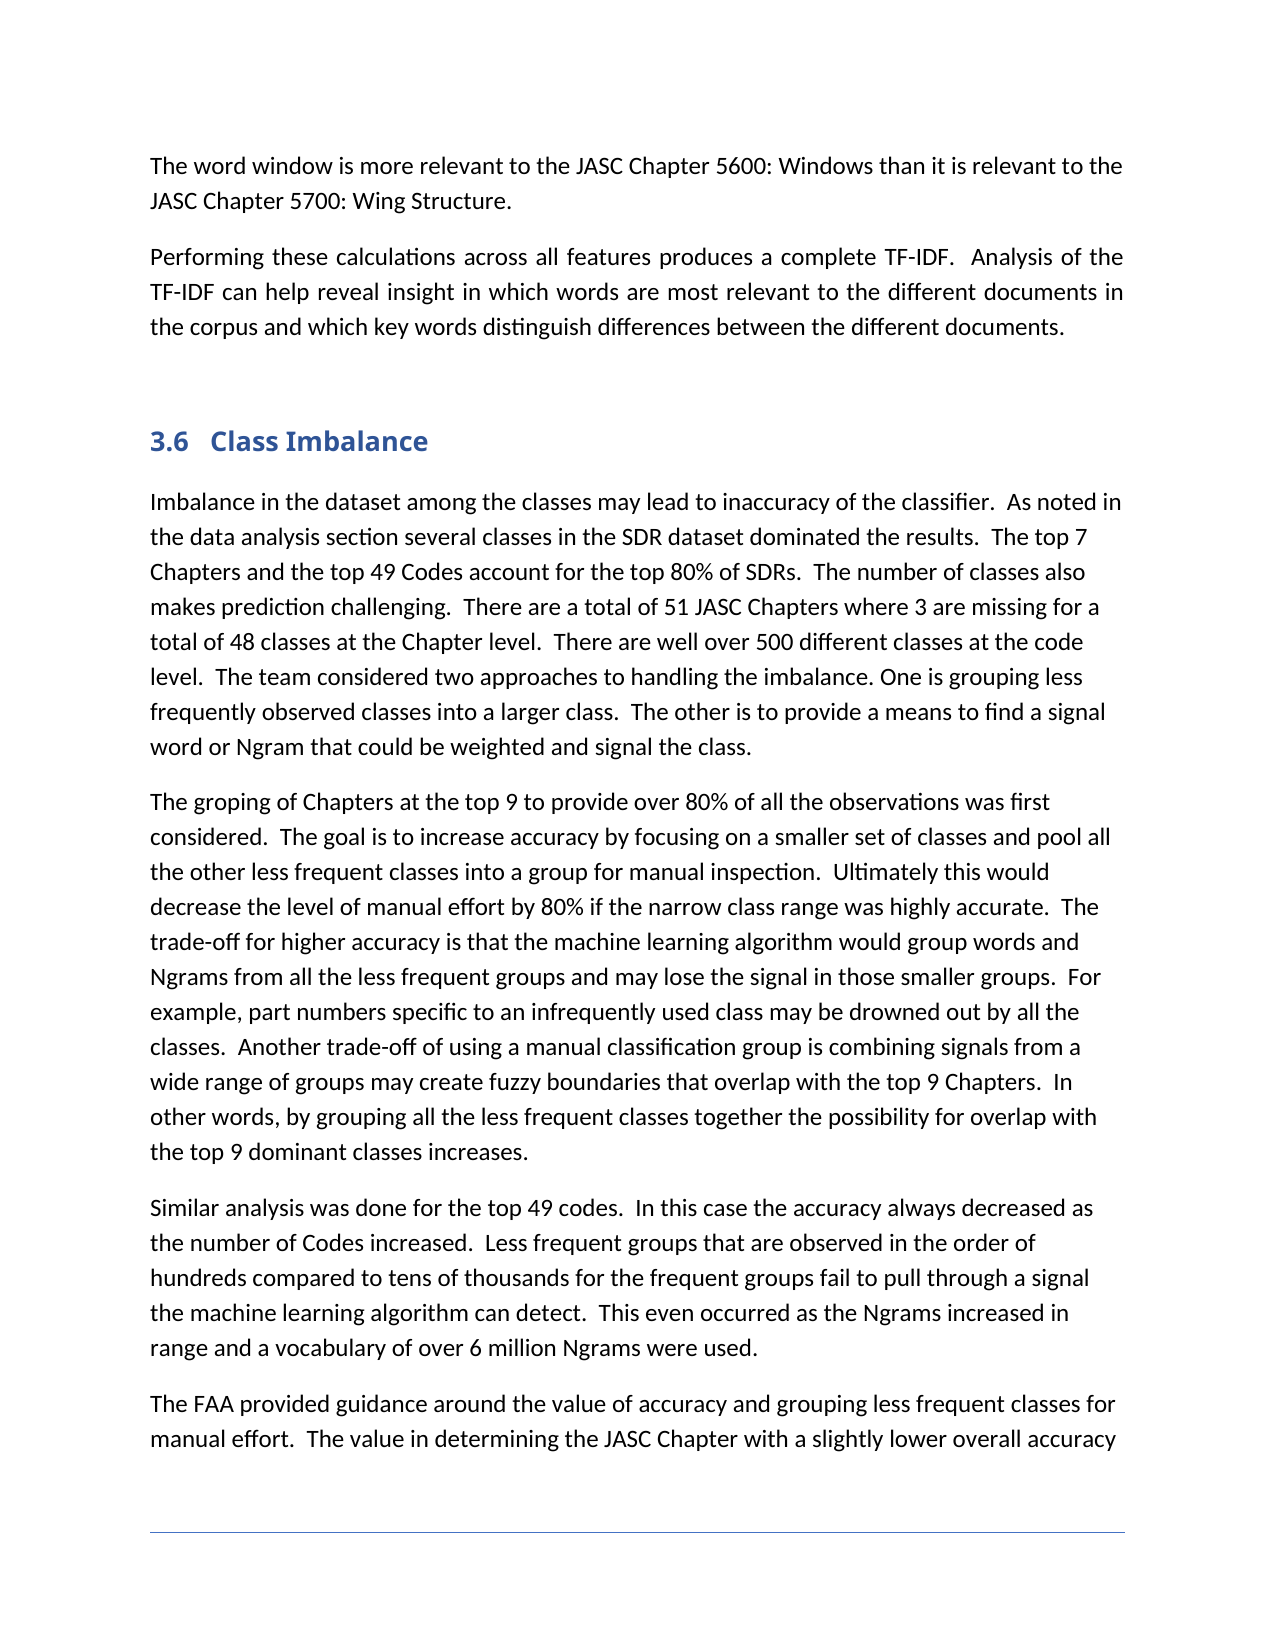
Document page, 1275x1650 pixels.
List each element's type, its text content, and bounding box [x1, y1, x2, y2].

subtitle Class Imbalance [150, 422, 1125, 459]
text Similar analysis was done for the top 49 codes. In this case the accuracy always decreased as the number of Codes increased. Less frequent groups that are observed in the order of hundreds compared to tens of thousands for the frequent groups fail to pull through a signal the machine learning algorithm can detect. This even occurred as the Ngrams increased in range and a vocabulary of over 6 million Ngrams were used. [150, 1192, 1125, 1363]
text The word window is more relevant to the JASC Chapter 5600: Windows than it is relevant to the JASC Chapter 5700: Wing Structure. [150, 150, 1125, 216]
text Imbalance in the dataset among the classes may lead to inaccuracy of the classifier. As noted in the data analysis section several classes in the SDR dataset dominated the results. The top 7 Chapters and the top 49 Codes account for the top 80% of SDRs. The number of classes also makes prediction challenging. There are a total of 51 JASC Chapters where 3 are missing for a total of 48 classes at the Chapter level. There are well over 500 different classes at the code level. The team considered two approaches to handling the imbalance. One is grouping less frequently observed classes into a larger class. The other is to provide a means to find a signal word or Ngram that could be weighted and signal the class. [150, 486, 1125, 761]
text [150, 1388, 1125, 1454]
text Performing these calculations across all features produces a complete TF-IDF. Analysis of the TF-IDF can help reveal insight in which words are most relevant to the different documents in the corpus and which key words distinguish differences between the different documents. [150, 241, 1125, 341]
text The groping of Chapters at the top 9 to provide over 80% of all the observations was first considered. The goal is to increase accuracy by focusing on a smaller set of classes and pool all the other less frequent classes into a group for manual inspection. Ultimately this would decrease the level of manual effort by 80% if the narrow class range was highly accurate. The trade-off for higher accuracy is that the machine learning algorithm would group words and Ngrams from all the less frequent groups and may lose the signal in those smaller groups. For example, part numbers specific to an infrequently used class may be drowned out by all the classes. Another trade-off of using a manual classification group is combining signals from a wide range of groups may create fuzzy boundaries that overlap with the top 9 Chapters. In other words, by grouping all the less frequent classes together the possibility for overlap with the top 9 dominant classes increases. [150, 787, 1125, 1167]
